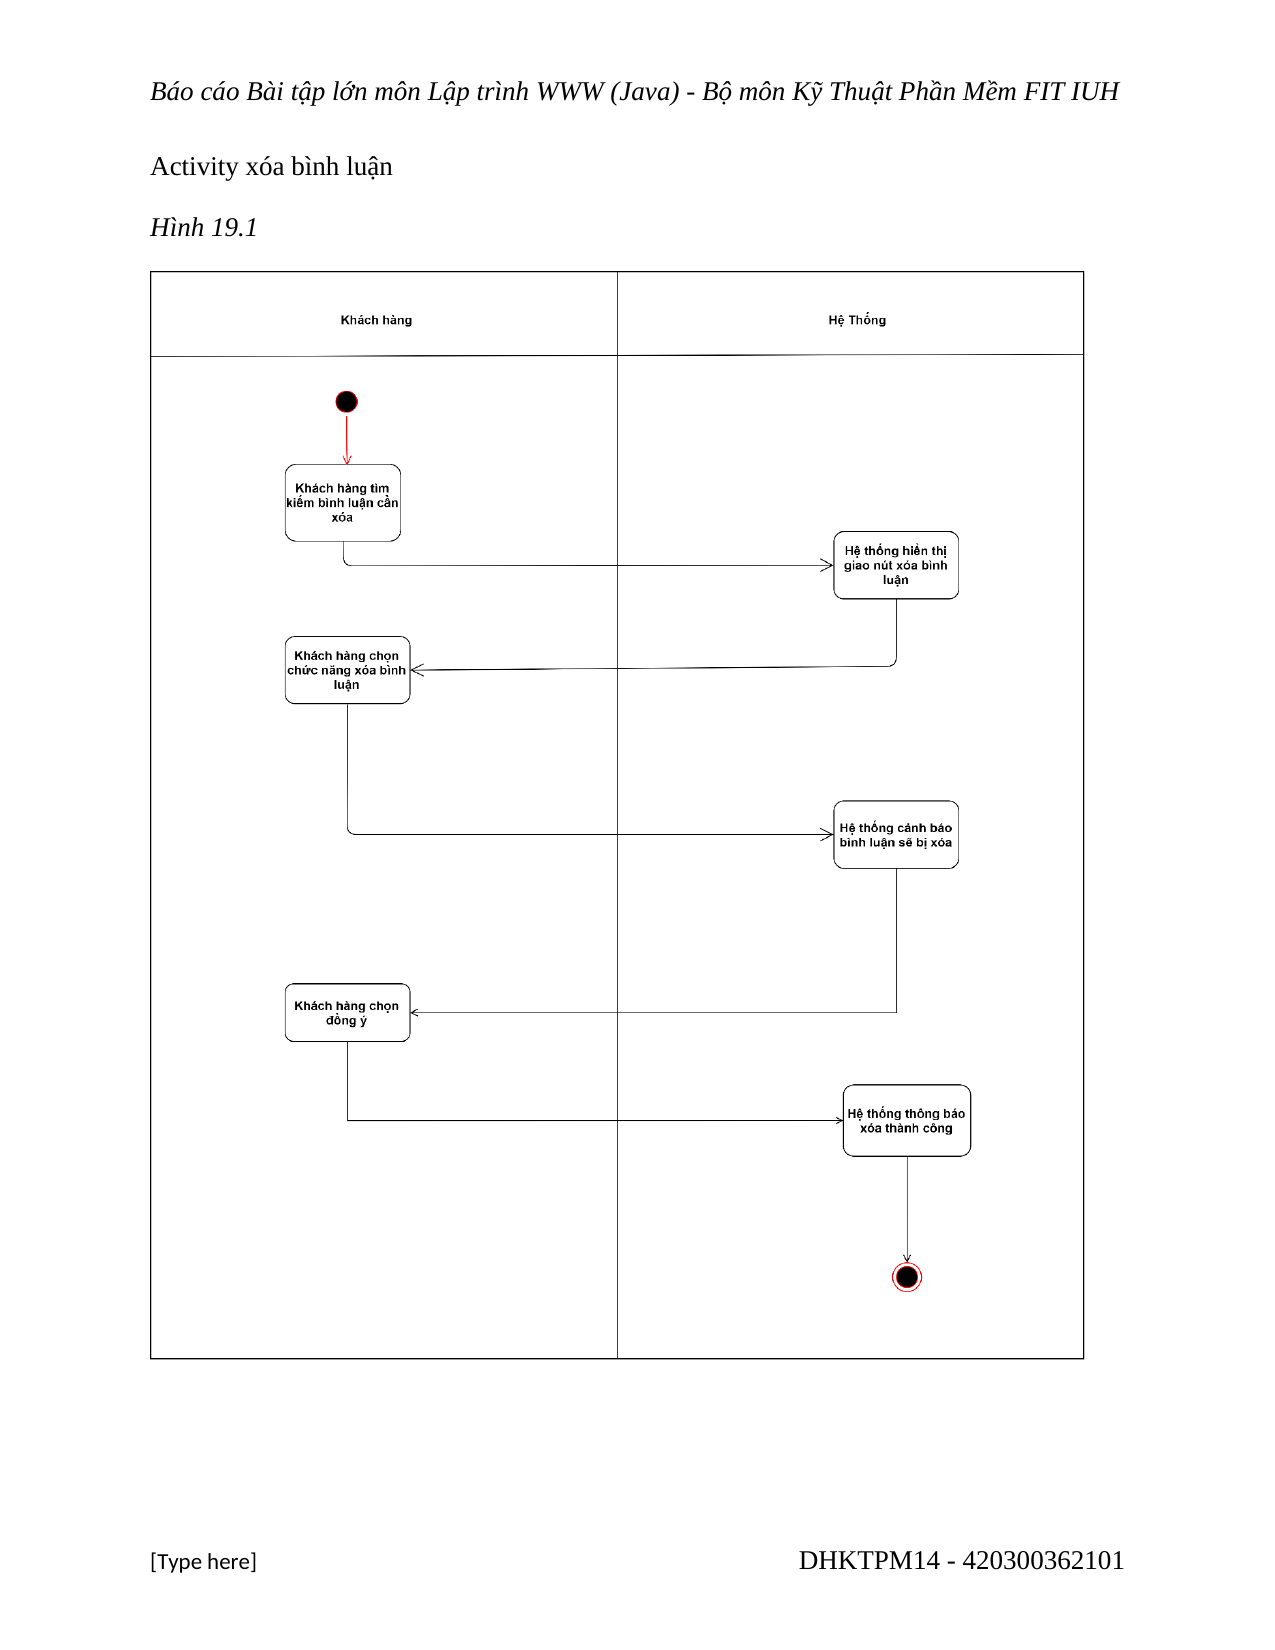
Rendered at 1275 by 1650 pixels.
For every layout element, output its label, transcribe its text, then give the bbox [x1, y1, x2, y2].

text Activity xóa bình luận [150, 150, 1125, 181]
text Hình 19.1 [150, 211, 1125, 242]
picture [150, 271, 1085, 1360]
